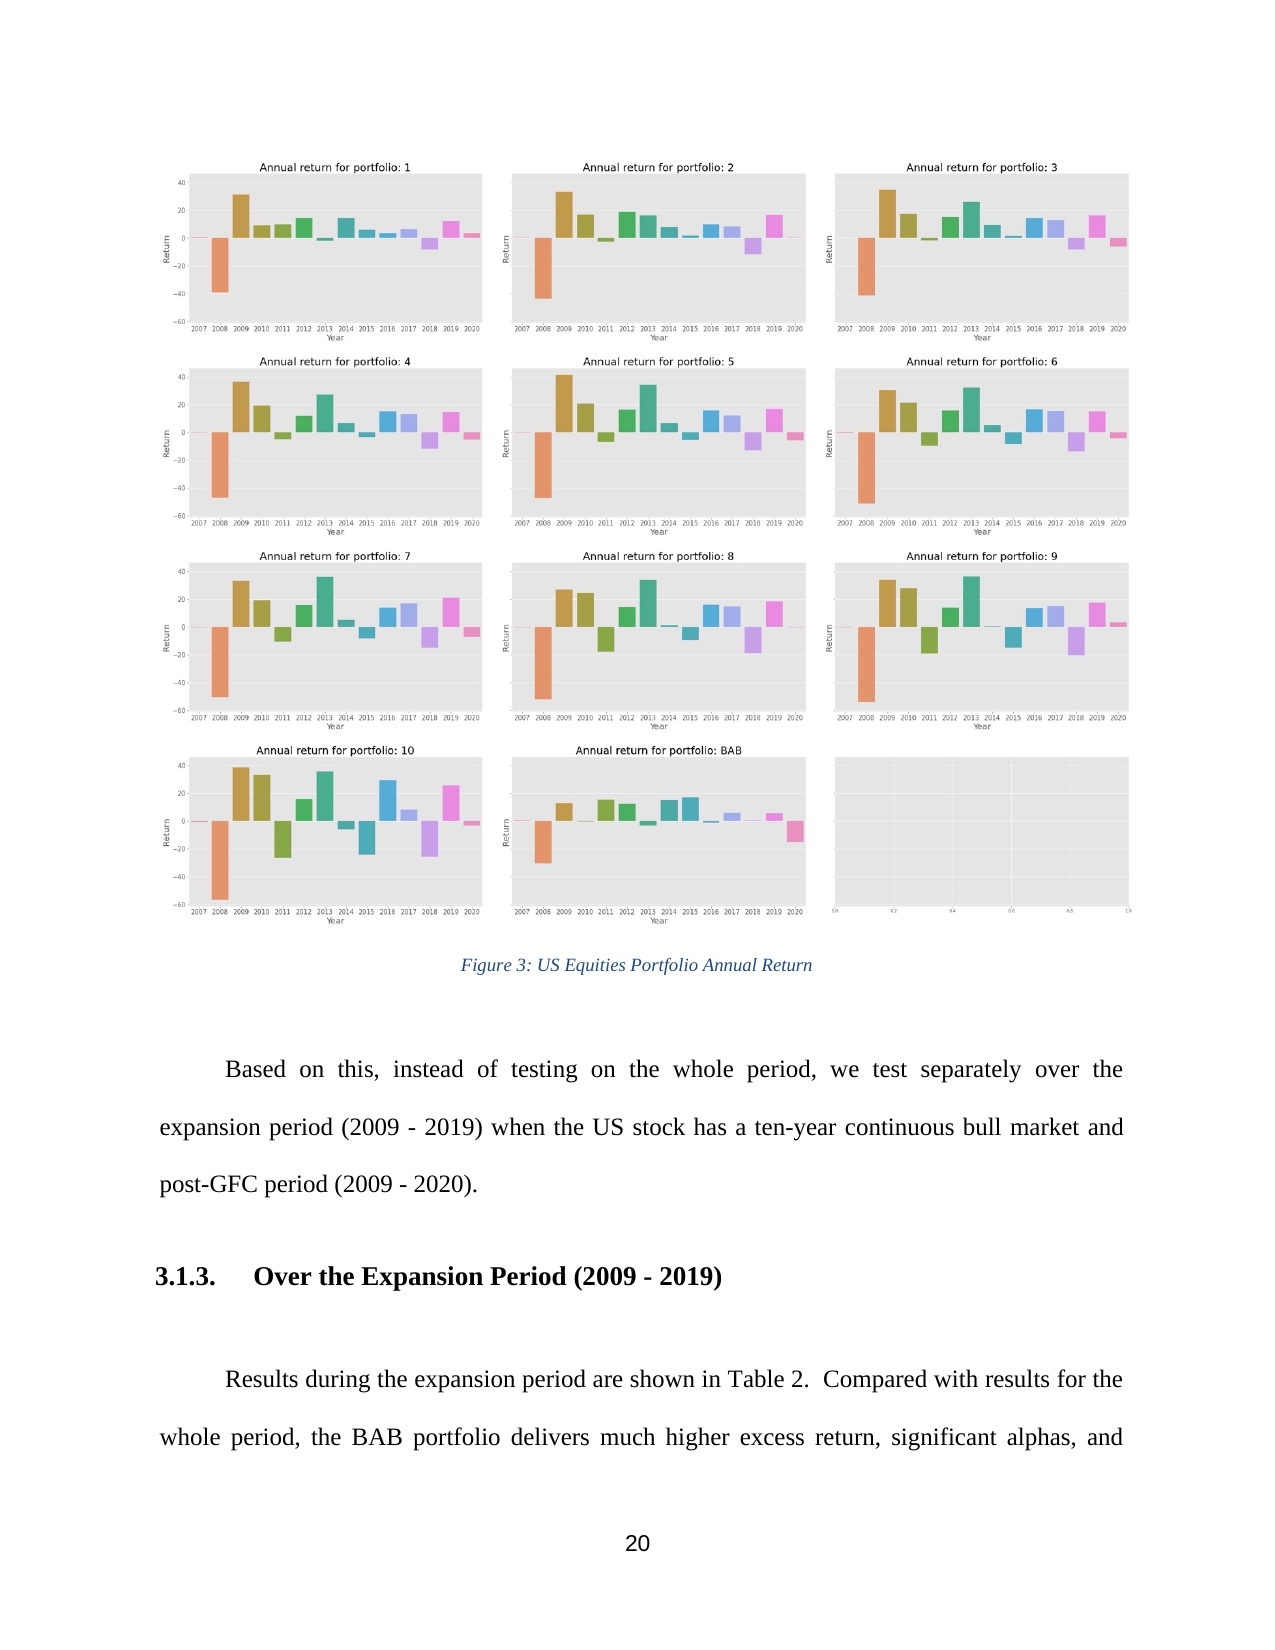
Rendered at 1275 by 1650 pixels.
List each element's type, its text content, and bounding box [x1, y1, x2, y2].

subtitle Over the Expansion Period (2009 - 2019) [216, 1260, 1125, 1291]
text Based on this, instead of testing on the whole period, we test separately over the expansion period (2009 - 2019) when the US stock has a ten-year continuous bull market and post-GFC period (2009 - 2020). [159, 1054, 1125, 1198]
text Figure 3: US Equities Portfolio Annual Return [150, 954, 1125, 976]
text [159, 1364, 1125, 1451]
picture [159, 150, 1135, 928]
